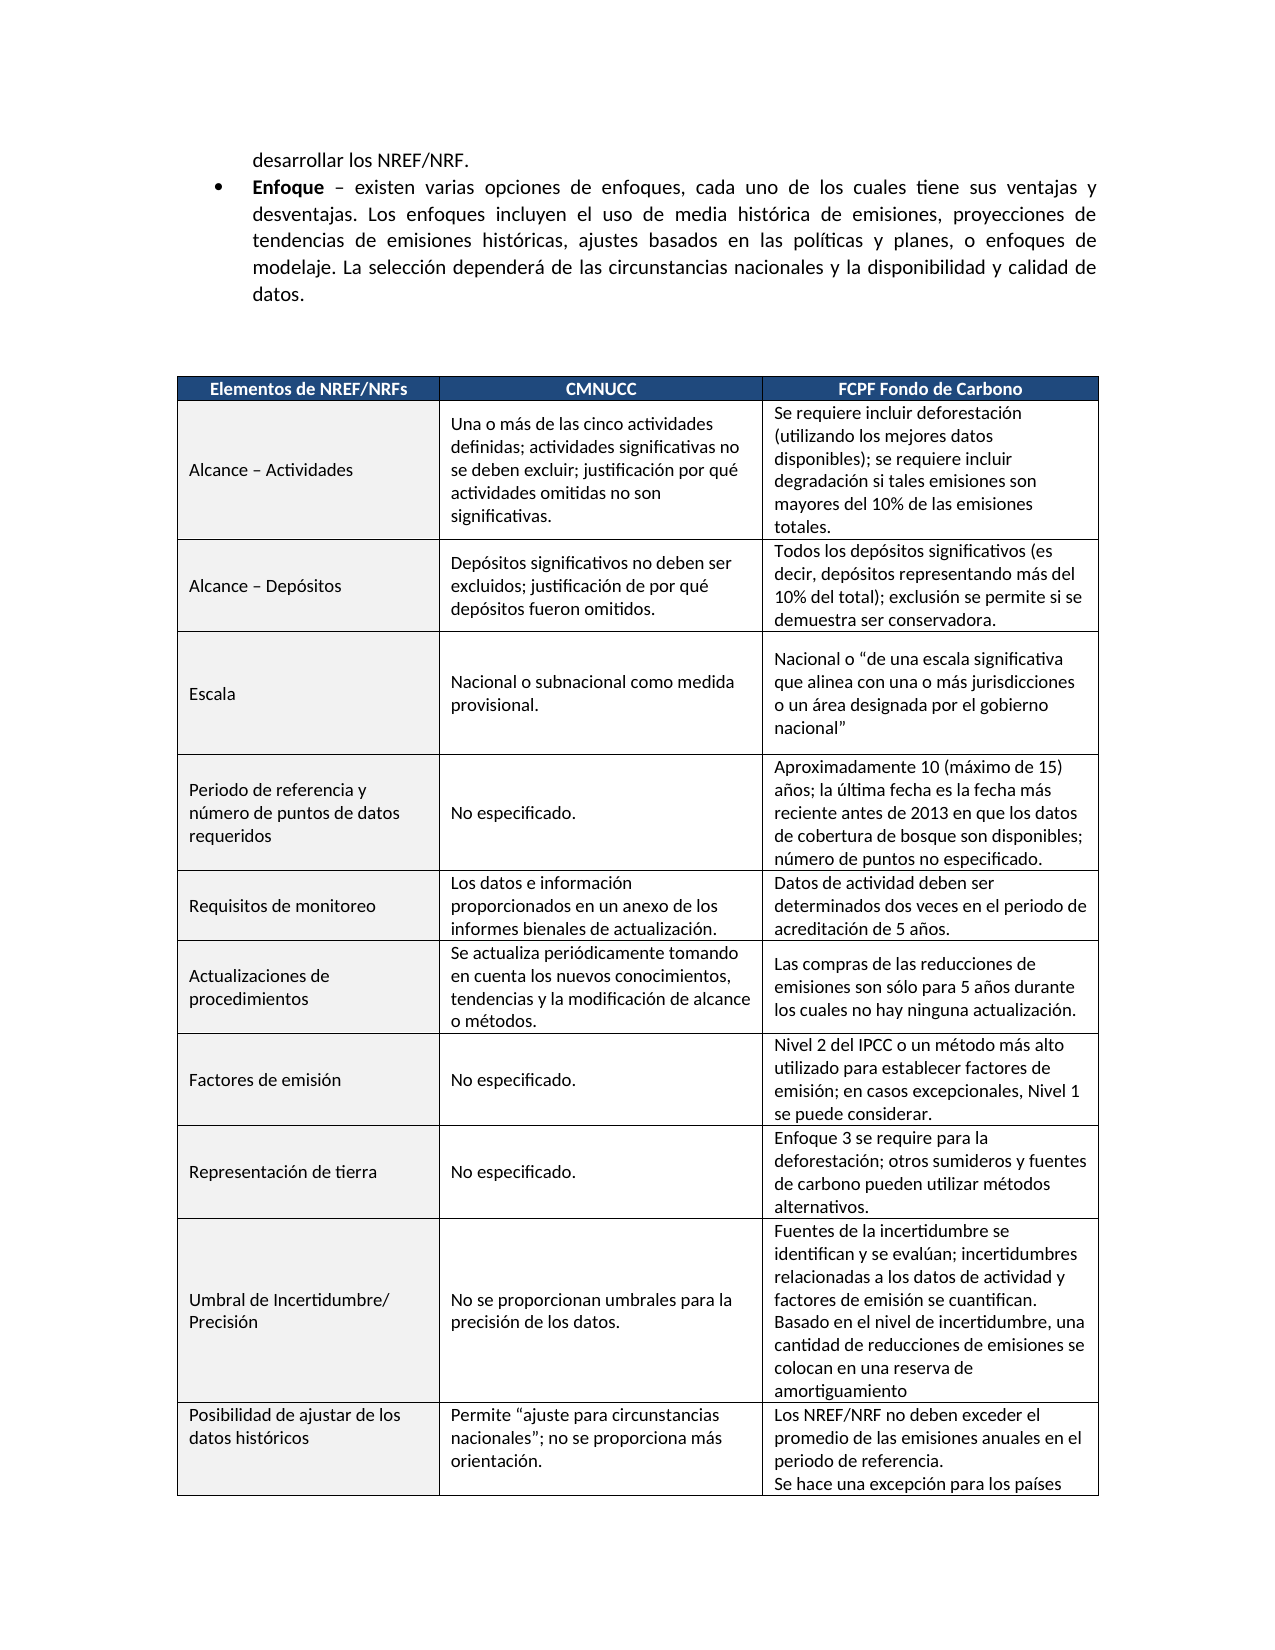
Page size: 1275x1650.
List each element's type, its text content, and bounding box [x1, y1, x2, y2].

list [215, 148, 1098, 173]
table_cell Fuentes de la incertidumbre se identifican y se evalúan; incertidumbres relacionadas a los datos de actividad y factores de emisión se cuantifican. Basado en el nivel de incertidumbre, una cantidad de reducciones de emisiones se colocan en una reserva de amortiguamiento [763, 1219, 1098, 1402]
table_cell Las compras de las reducciones de emisiones son sólo para 5 años durante los cuales no hay ninguna actualización. [763, 941, 1098, 1032]
table_cell Escala [178, 632, 439, 754]
table_cell Aproximadamente 10 (máximo de 15) años; la última fecha es la fecha más reciente antes de 2013 en que los datos de cobertura de bosque son disponibles; número de puntos no especificado. [763, 755, 1098, 870]
list Enfoque – existen varias opciones de enfoques, cada uno de los cuales tiene sus ventajas y desventajas. Los enfoques incluyen el uso de media histórica de emisiones, proyecciones de tendencias de emisiones históricas, ajustes basados en las políticas y planes, o enfoques de modelaje. La selección dependerá de las circunstancias nacionales y la disponibilidad y calidad de datos. [215, 174, 1098, 306]
table_cell Se requiere incluir deforestación (utilizando los mejores datos disponibles); se requiere incluir degradación si tales emisiones son mayores del 10% de las emisiones totales. [763, 401, 1098, 538]
table_cell Los datos e información proporcionados en un anexo de los informes bienales de actualización. [440, 871, 762, 940]
table_header Elementos de NREF/NRFs [178, 377, 439, 400]
table_cell Nacional o “de una escala significativa que alinea con una o más jurisdicciones o un área designada por el gobierno nacional” [763, 632, 1098, 754]
table_cell Alcance – Depósitos [178, 540, 439, 631]
table_cell Datos de actividad deben ser determinados dos veces en el periodo de acreditación de 5 años. [763, 871, 1098, 940]
table_cell Nivel 2 del IPCC o un método más alto utilizado para establecer factores de emisión; en casos excepcionales, Nivel 1 se puede considerar. [763, 1034, 1098, 1125]
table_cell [440, 1403, 762, 1495]
table_cell Requisitos de monitoreo [178, 871, 439, 940]
table_cell Representación de tierra [178, 1126, 439, 1218]
table_header CMNUCC [440, 377, 762, 400]
table_cell Umbral de Incertidumbre/ Precisión [178, 1219, 439, 1402]
table_cell Periodo de referencia y número de puntos de datos requeridos [178, 755, 439, 870]
table_cell No especificado. [440, 1126, 762, 1218]
table_cell No especificado. [440, 755, 762, 870]
table_cell Una o más de las cinco actividades definidas; actividades significativas no se deben excluir; justificación por qué actividades omitidas no son significativas. [440, 401, 762, 538]
table_cell No se proporcionan umbrales para la precisión de los datos. [440, 1219, 762, 1402]
table_cell Se actualiza periódicamente tomando en cuenta los nuevos conocimientos, tendencias y la modificación de alcance o métodos. [440, 941, 762, 1032]
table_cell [178, 1403, 439, 1495]
table_cell Nacional o subnacional como medida provisional. [440, 632, 762, 754]
table_cell Todos los depósitos significativos (es decir, depósitos representando más del 10% del total); exclusión se permite si se demuestra ser conservadora. [763, 540, 1098, 631]
table_header FCPF Fondo de Carbono [763, 377, 1098, 400]
table_cell No especificado. [440, 1034, 762, 1125]
table_cell Alcance – Actividades [178, 401, 439, 538]
table_cell Enfoque 3 se require para la deforestación; otros sumideros y fuentes de carbono pueden utilizar métodos alternativos. [763, 1126, 1098, 1218]
table_cell Factores de emisión [178, 1034, 439, 1125]
table_cell Depósitos significativos no deben ser excluidos; justificación de por qué depósitos fueron omitidos. [440, 540, 762, 631]
table_cell Actualizaciones de procedimientos [178, 941, 439, 1032]
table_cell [763, 1403, 1098, 1495]
